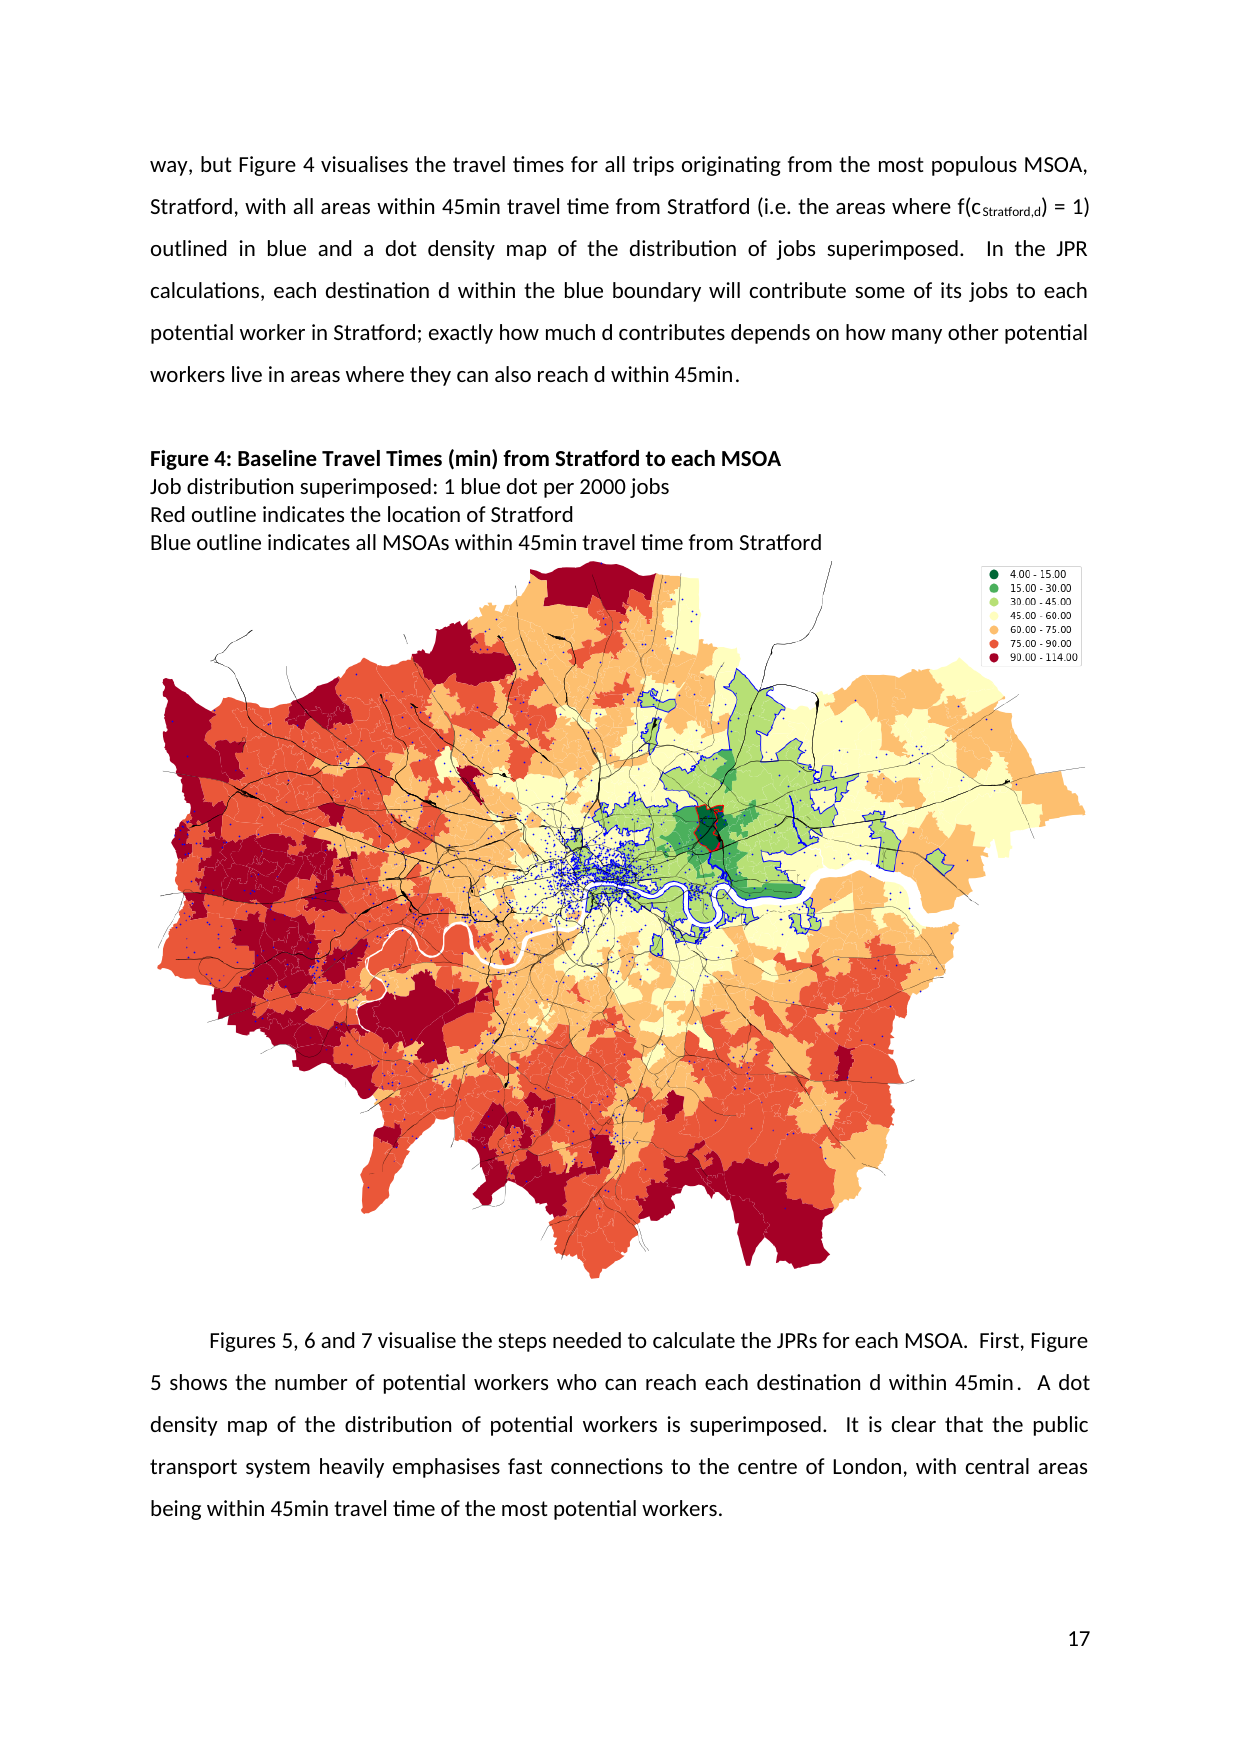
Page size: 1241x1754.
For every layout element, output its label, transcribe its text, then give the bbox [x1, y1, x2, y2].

text Blue outline indicates all MSOAs within 45min travel time from Stratford [150, 528, 1090, 556]
text Figures 5, 6 and 7 visualise the steps needed to calculate the JPRs for each MSOA. First, Figure 5 shows the number of potential workers who can reach each destination d within 45min. A dot density map of the distribution of potential workers is superimposed. It is clear that the public transport system heavily emphasises fast connections to the centre of London, with central areas being within 45min travel time of the most potential workers. [150, 1327, 1090, 1522]
text Red outline indicates the location of Stratford [150, 500, 1090, 528]
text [150, 150, 1090, 388]
text Figure 4: Baseline Travel Times (min) from Stratford to each MSOA [150, 444, 1090, 472]
text Job distribution superimposed: 1 blue dot per 2000 jobs [150, 472, 1090, 500]
picture [150, 556, 1091, 1285]
